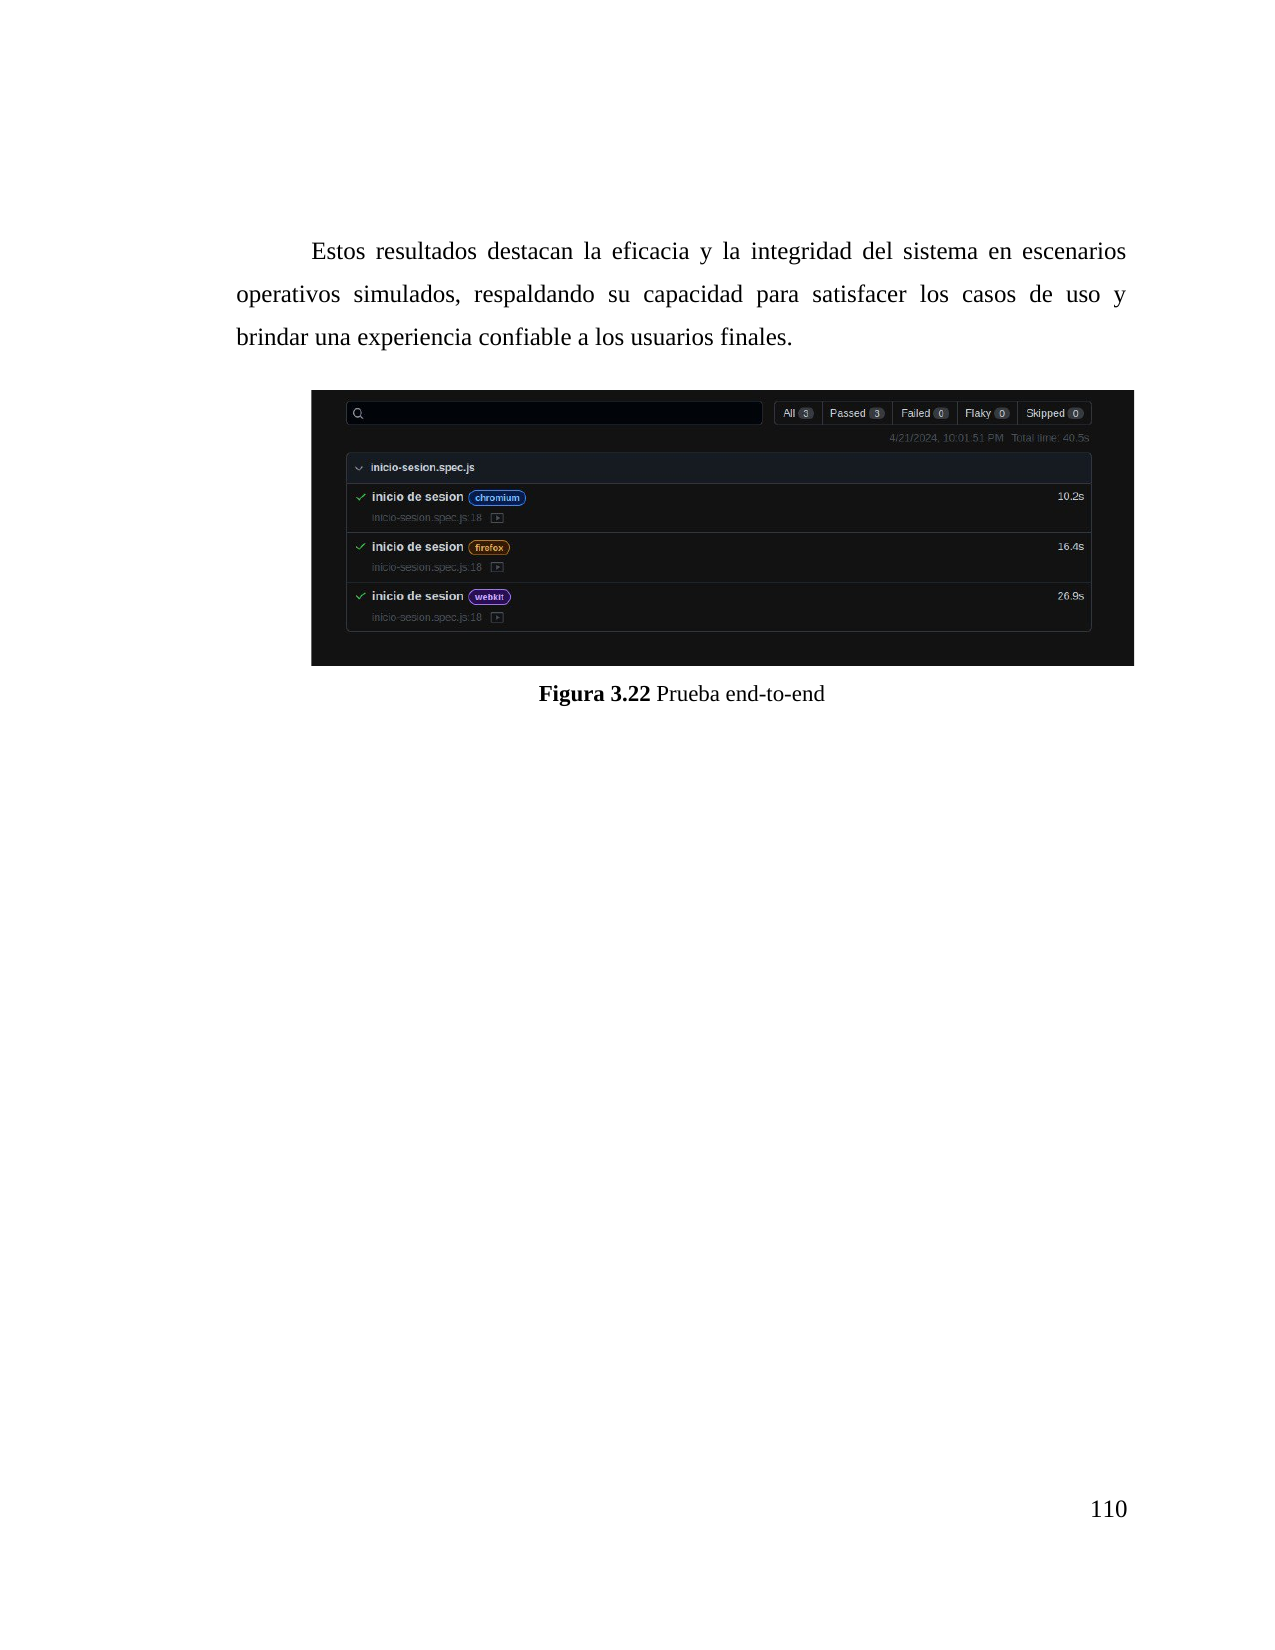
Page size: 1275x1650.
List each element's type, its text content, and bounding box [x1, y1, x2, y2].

picture [311, 390, 1135, 666]
text Estos resultados destacan la eficacia y la integridad del sistema en escenarios operativos simulados, respaldando su capacidad para satisfacer los casos de uso y brindar una experiencia confiable a los usuarios finales. [236, 236, 1127, 351]
